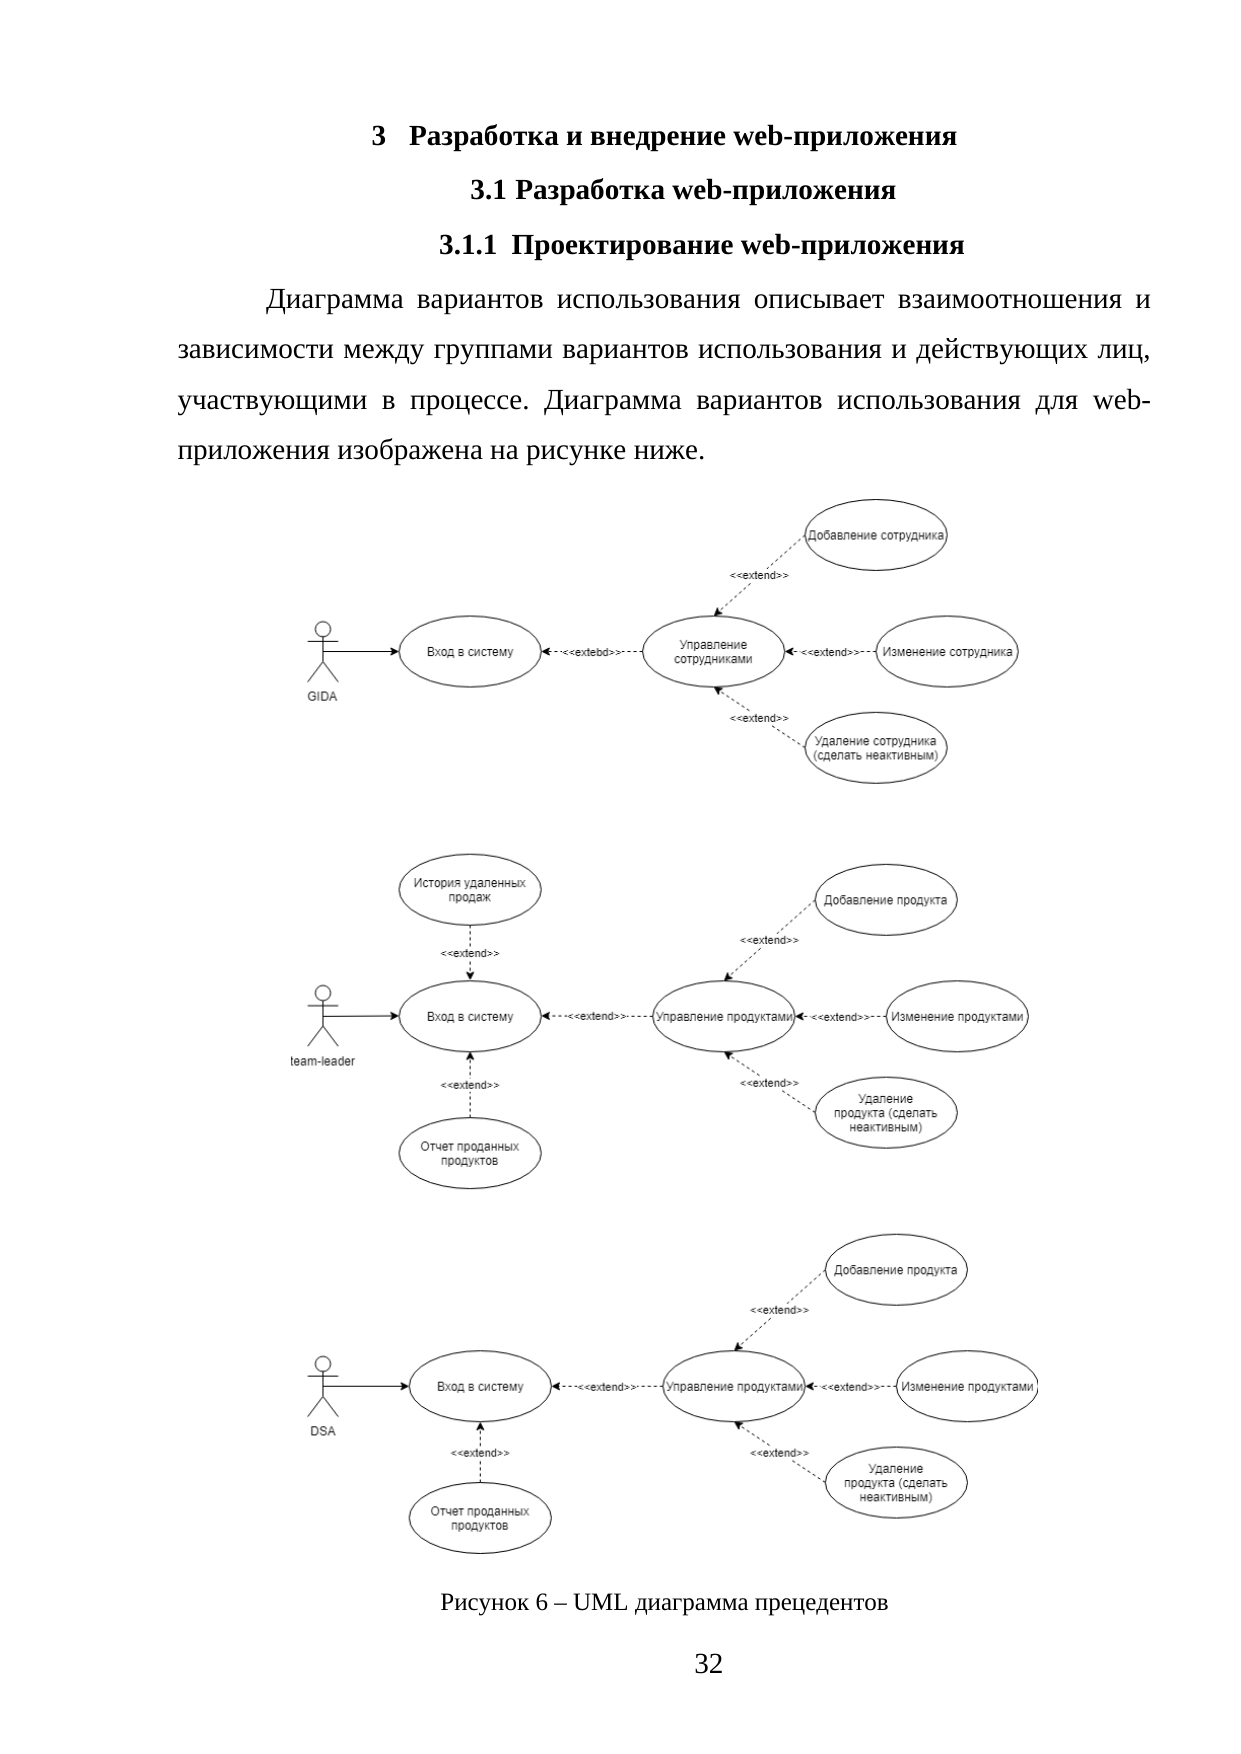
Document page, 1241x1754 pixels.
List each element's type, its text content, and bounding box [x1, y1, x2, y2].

list Проектирование web-приложения [252, 227, 1152, 260]
picture [290, 499, 1038, 1554]
text Рисунок 6 – UML диаграмма прецедентов [177, 1587, 1152, 1615]
text Диаграмма вариантов использования описывает взаимоотношения и зависимости между группами вариантов использования и действующих лиц, участвующими в процессе. Диаграмма вариантов использования для web-приложения изображена на рисунке ниже. [177, 281, 1152, 466]
list Разработка и внедрение web-приложения [177, 118, 1152, 152]
list Разработка web-приложения [215, 172, 1152, 206]
